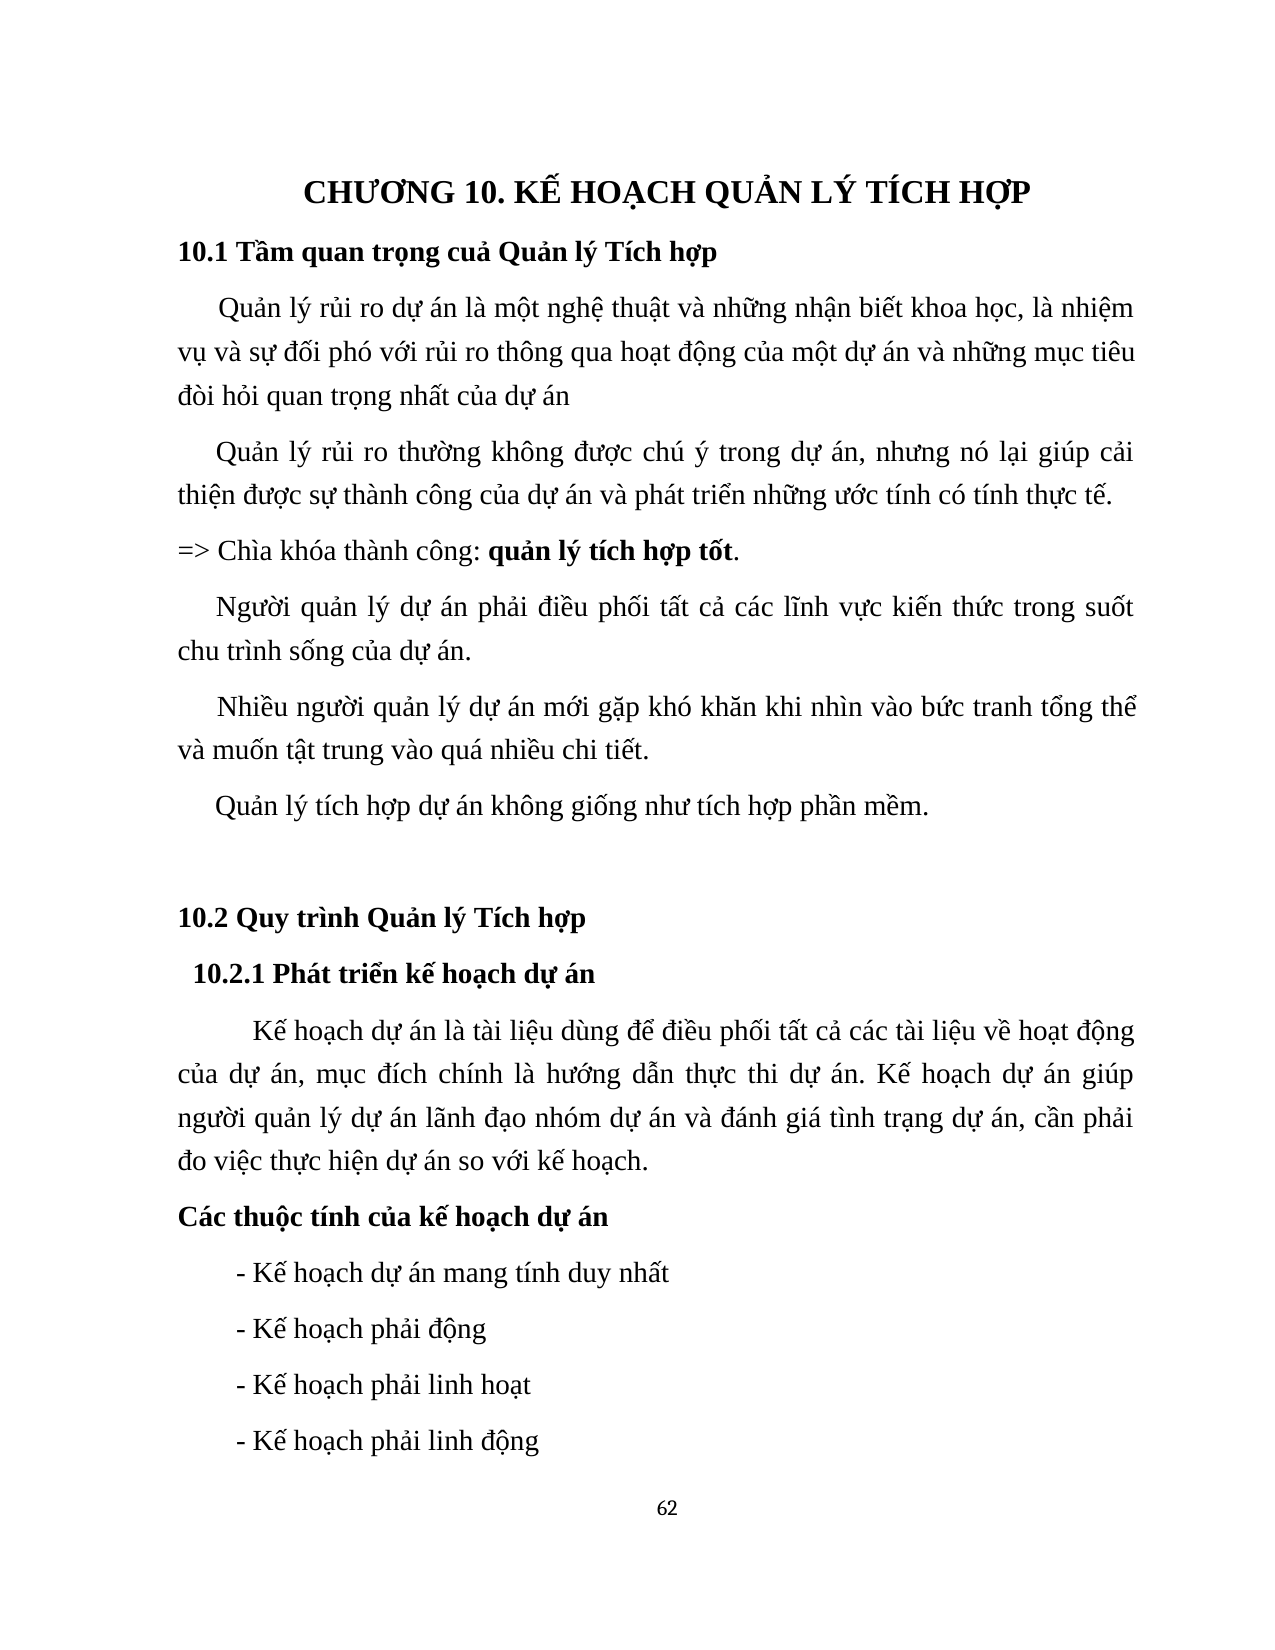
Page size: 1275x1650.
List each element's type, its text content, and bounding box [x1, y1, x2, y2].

text Các thuộc tính của kế hoạch dự án [177, 1199, 1136, 1233]
list Kế hoạch phải động [236, 1311, 1157, 1345]
text Người quản lý dự án phải điều phối tất cả các lĩnh vực kiến thức trong suốt chu trình sống của dự án. [177, 589, 1136, 666]
subtitle 10.1 Tầm quan trọng cuả Quản lý Tích hợp [177, 234, 1157, 268]
list Kế hoạch phải linh hoạt [236, 1367, 1157, 1401]
subtitle 10.2.1 Phát triển kế hoạch dự án [177, 957, 1157, 990]
text Quản lý tích hợp dự án không giống như tích hợp phần mềm. [177, 788, 1157, 822]
text Quản lý rủi ro dự án là một nghệ thuật và những nhận biết khoa học, là nhiệm vụ và sự đối phó với rủi ro thông qua hoạt động của một dự án và những mục tiêu đòi hỏi quan trọng nhất của dự án [177, 291, 1136, 411]
text Nhiều người quản lý dự án mới gặp khó khăn khi nhìn vào bức tranh tổng thể và muốn tật trung vào quá nhiều chi tiết. [177, 689, 1138, 766]
text => Chìa khóa thành công: quản lý tích hợp tốt. [177, 533, 1157, 567]
list Kế hoạch dự án mang tính duy nhất [236, 1255, 1157, 1289]
text Kế hoạch dự án là tài liệu dùng để điều phối tất cả các tài liệu về hoạt động của dự án, mục đích chính là hướng dẫn thực thi dự án. Kế hoạch dự án giúp người quản lý dự án lãnh đạo nhóm dự án và đánh giá tình trạng dự án, cần phải đo việc thực hiện dự án so với kế hoạch. [177, 1013, 1136, 1177]
list Kế hoạch phải linh động [236, 1423, 1157, 1457]
subtitle 10.2 Quy trình Quản lý Tích hợp [177, 901, 1157, 934]
subtitle CHƯƠNG 10. KẾ HOẠCH QUẢN LÝ TÍCH HỢP [177, 172, 1157, 211]
text Quản lý rủi ro thường không được chú ý trong dự án, nhưng nó lại giúp cải thiện được sự thành công của dự án và phát triển những ước tính có tính thực tế. [177, 434, 1136, 511]
